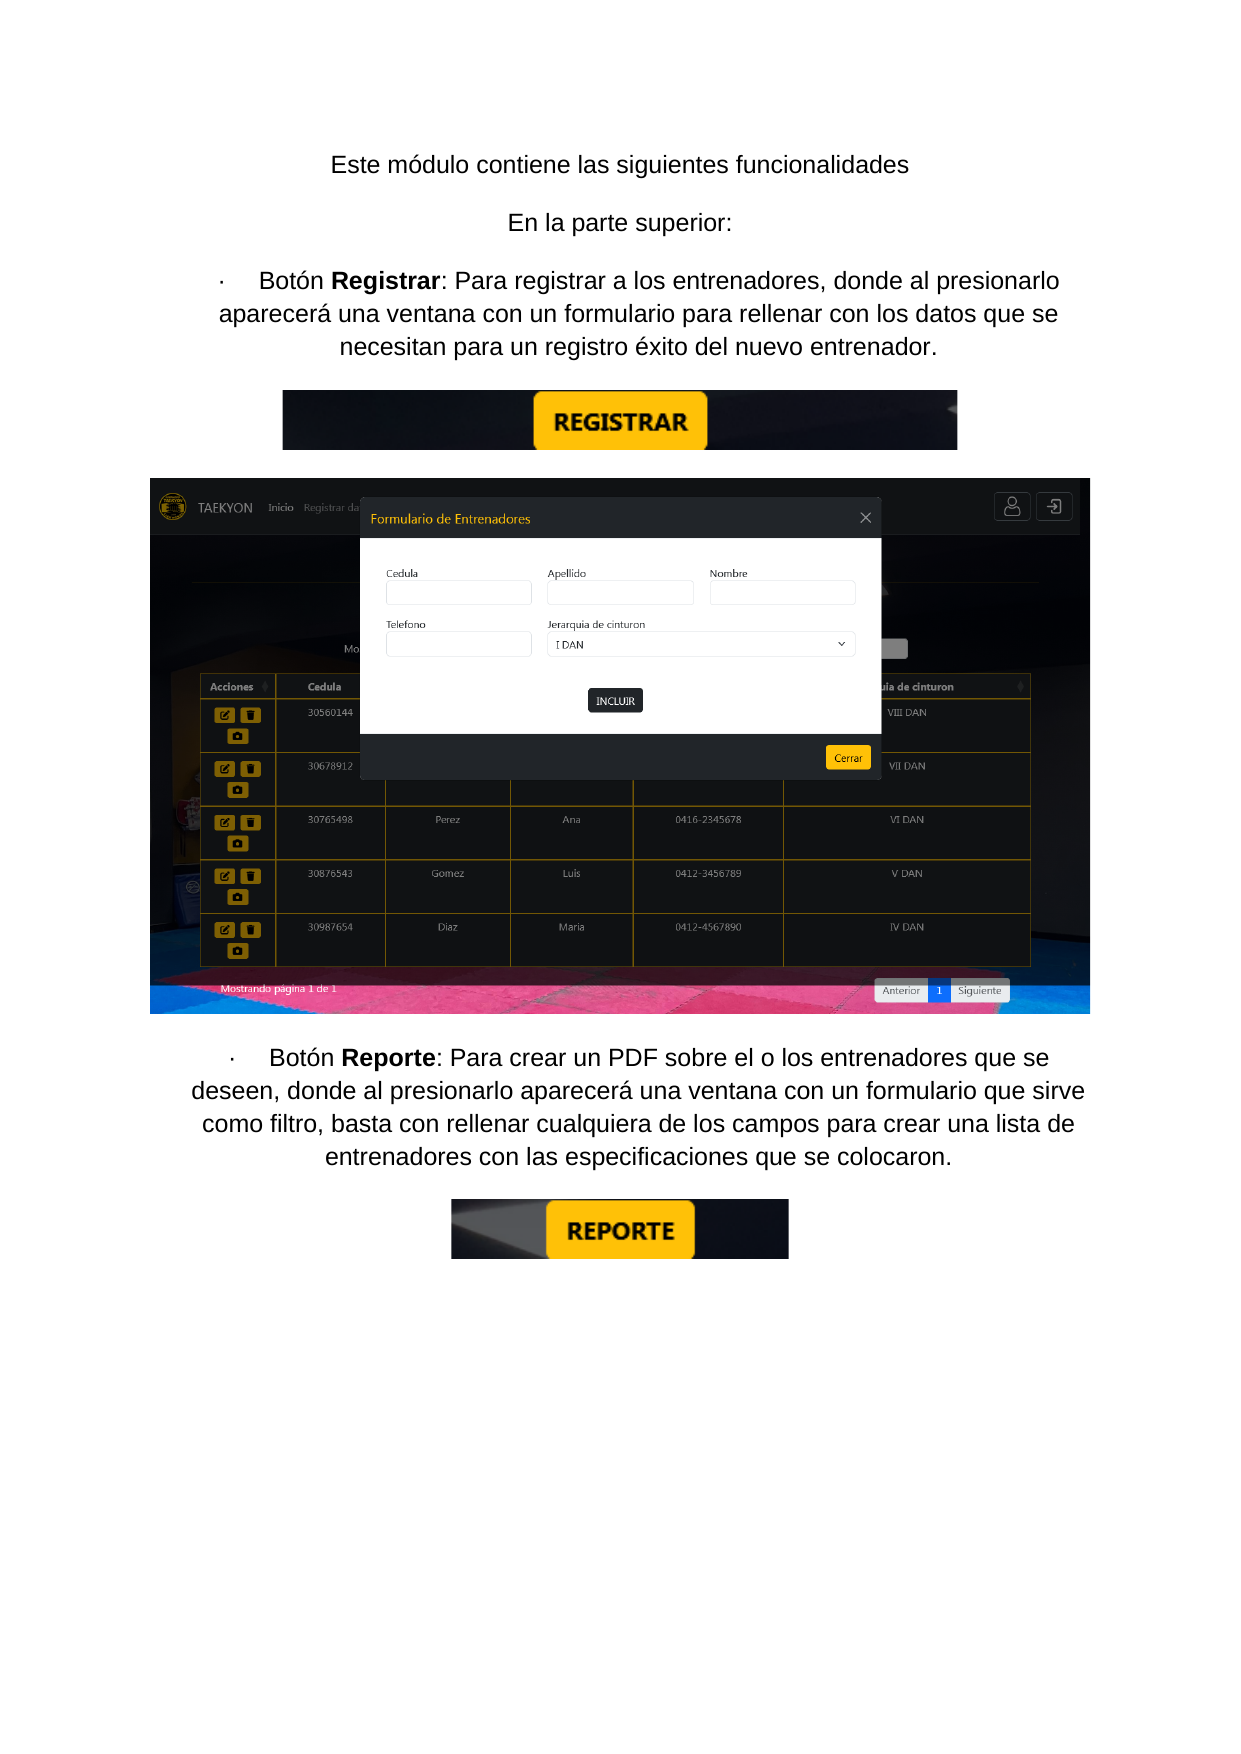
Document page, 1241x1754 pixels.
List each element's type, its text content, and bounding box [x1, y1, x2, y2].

text · Botón Reporte: Para crear un PDF sobre el o los entrenadores que se deseen, donde al presionarlo aparecerá una ventana con un formulario que sirve como filtro, basta con rellenar cualquiera de los campos para crear una lista de entrenadores con las especificaciones que se colocaron. [187, 1043, 1090, 1170]
text Este módulo contiene las siguientes funcionalidades [150, 150, 1090, 179]
text · Botón Registrar: Para registrar a los entrenadores, donde al presionarlo aparecerá una ventana con un formulario para rellenar con los datos que se necesitan para un registro éxito del nuevo entrenador. [187, 266, 1090, 361]
picture [150, 478, 1091, 1014]
text En la parte superior: [150, 208, 1090, 237]
picture [282, 390, 958, 450]
picture [451, 1199, 789, 1259]
